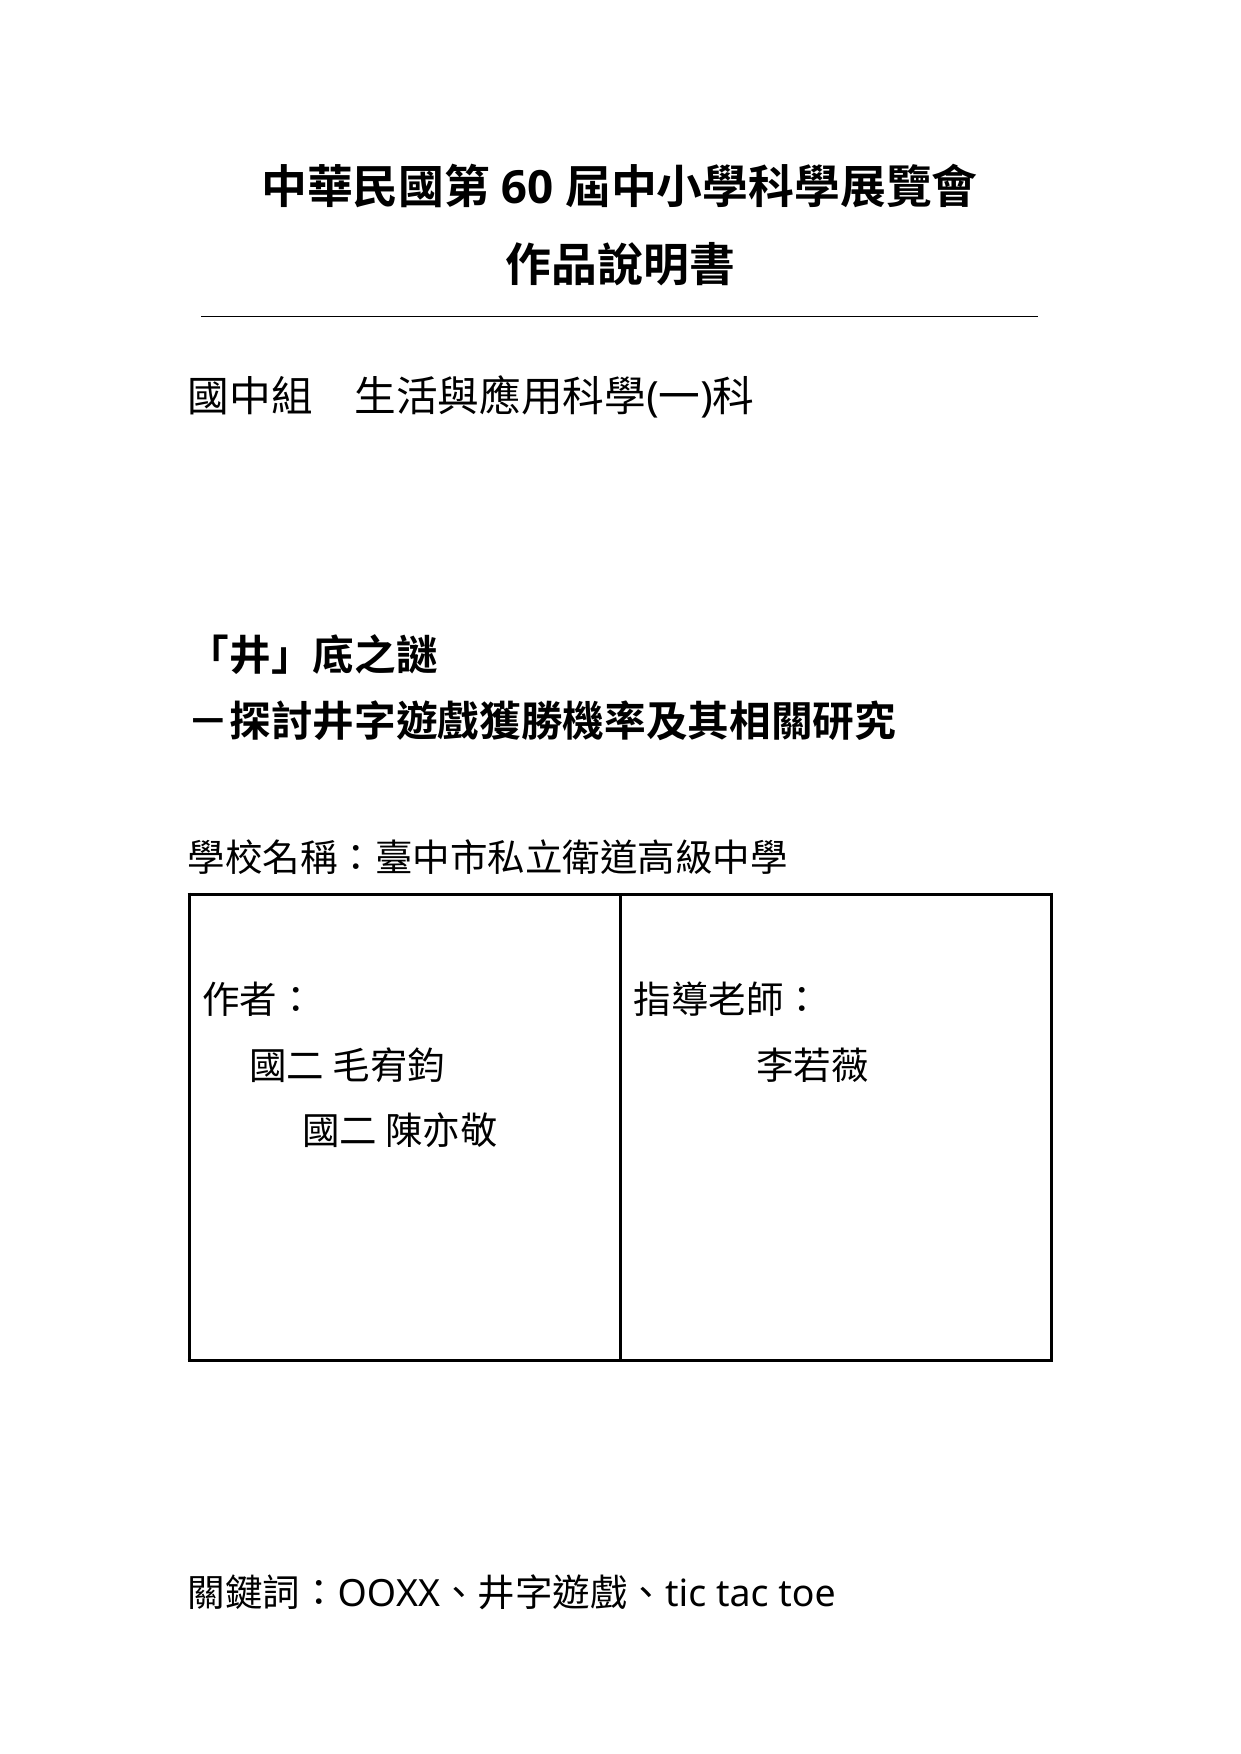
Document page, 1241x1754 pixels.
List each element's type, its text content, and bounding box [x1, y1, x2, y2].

text 作品說明書 [263, 218, 977, 298]
text 中華民國第 60 屆中小學科學展覽會 [106, 148, 977, 218]
table_header 指導老師： [622, 896, 1050, 1024]
table_cell 李若薇 [622, 1024, 1050, 1359]
table_cell 國二 毛宥鈞 國二 陳亦敬 [191, 1024, 619, 1359]
subtitle －探討井字遊戲獲勝機率及其相關研究 [187, 689, 1022, 748]
table_header 作者： [191, 896, 619, 1024]
text 國中組 生活與應用科學(一)科 [187, 363, 1148, 423]
subtitle 「井」底之謎 [187, 623, 1022, 682]
text 學校名稱：臺中市私立衛道高級中學 [187, 828, 1148, 882]
text 關鍵詞：OOXX、井字遊戲、tic tac toe [187, 1563, 1148, 1618]
